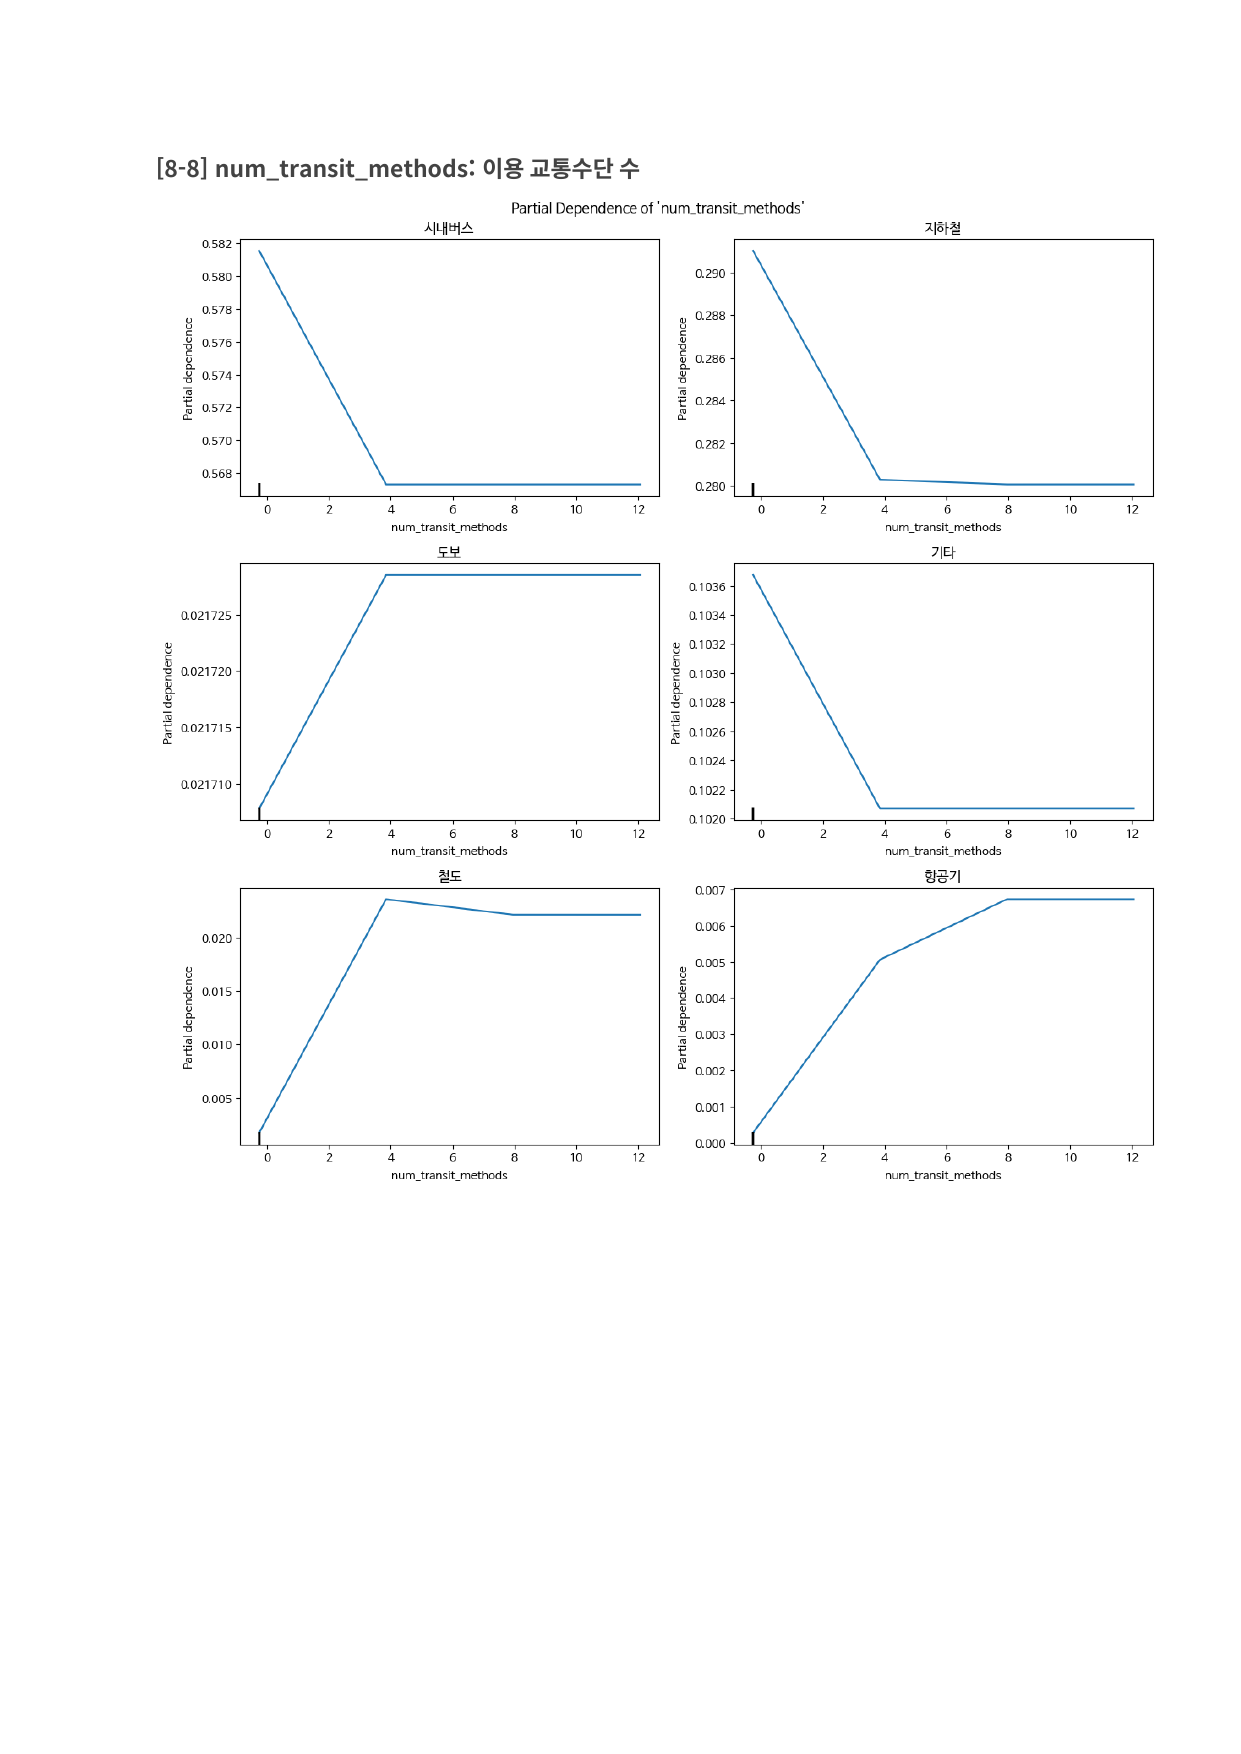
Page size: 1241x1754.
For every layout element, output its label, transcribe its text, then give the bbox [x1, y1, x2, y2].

picture [155, 192, 1160, 1189]
subtitle [8-8] num_transit_methods: 이용 교통수단 수 [156, 151, 1122, 184]
